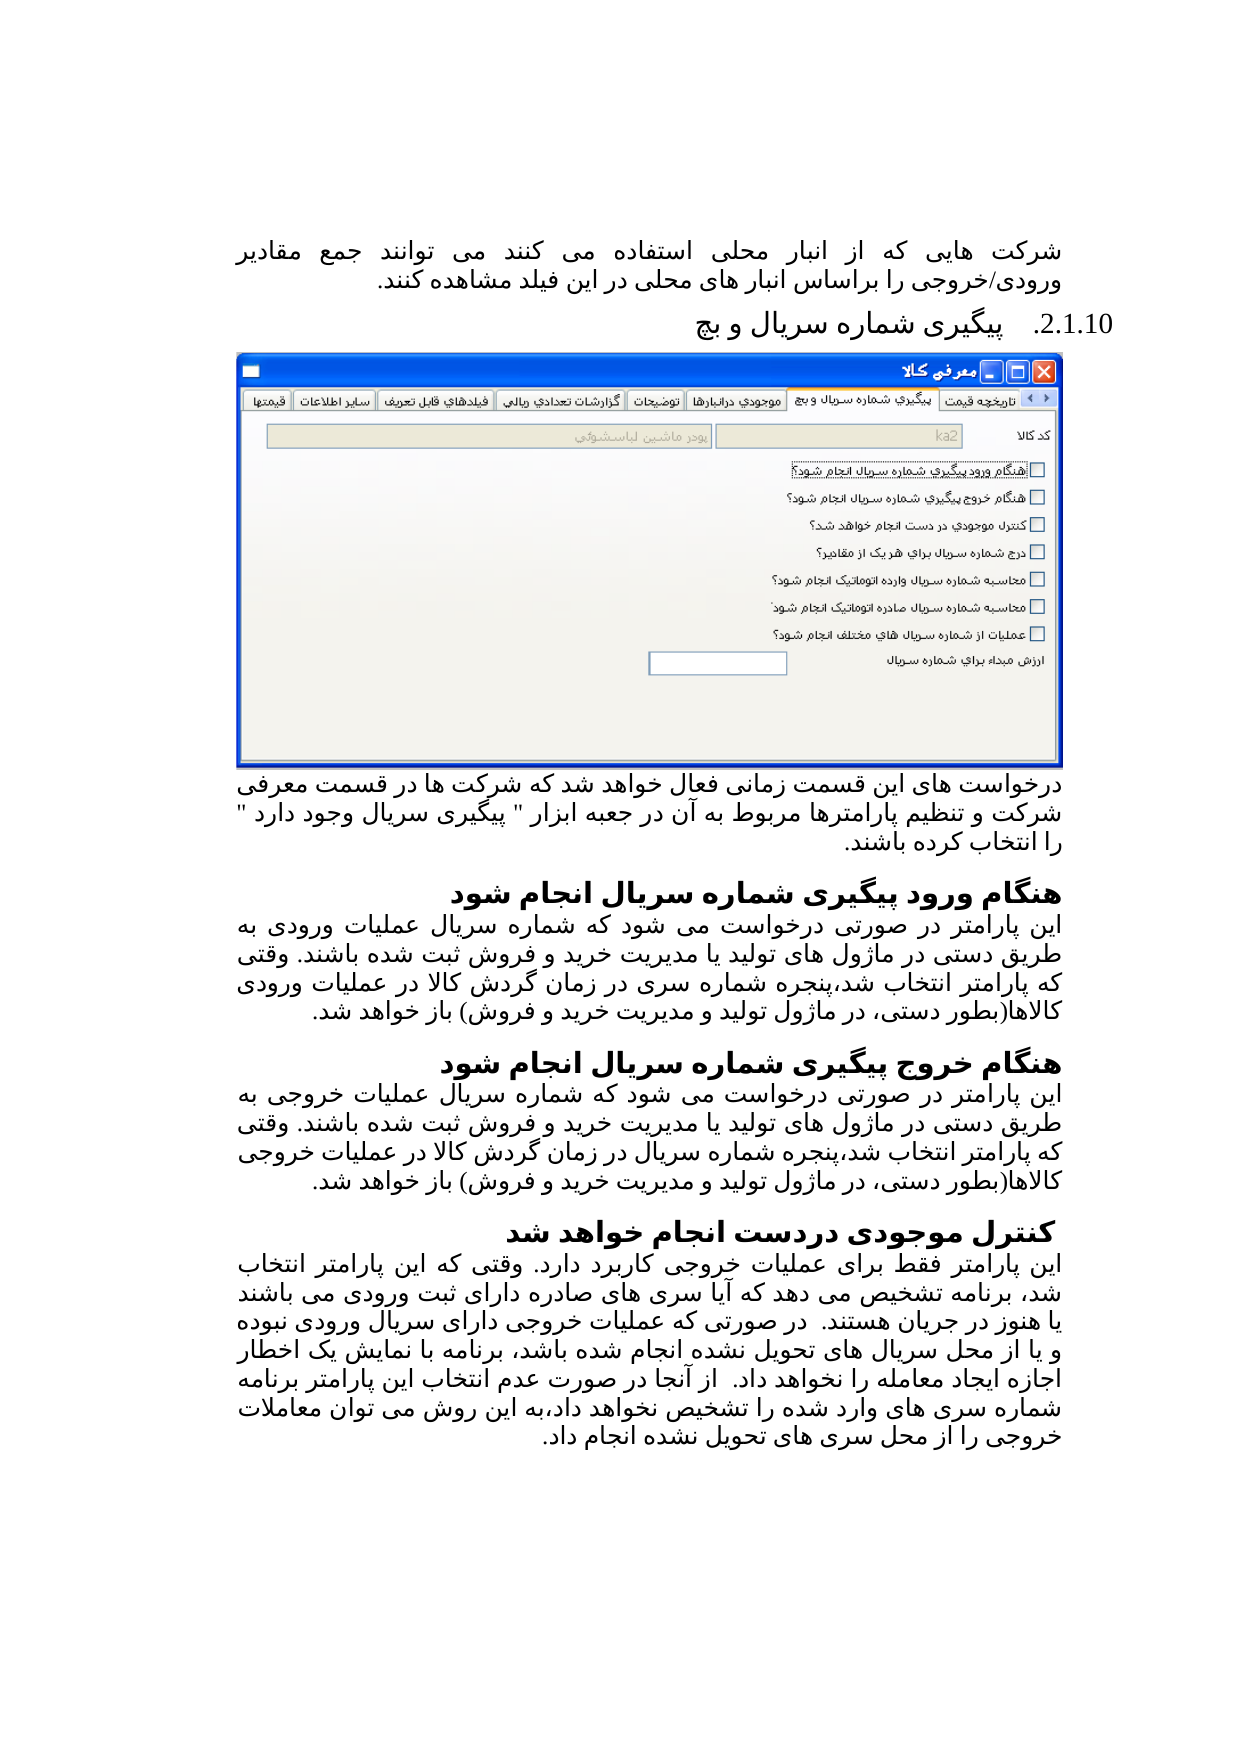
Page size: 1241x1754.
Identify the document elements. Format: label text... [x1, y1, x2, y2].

subtitle پیگیری شماره سریال و بچ [236, 306, 1026, 340]
text این پارامتر فقط برای عملیات خروجی کاربرد دارد. وقتی که این پارامتر انتخاب شد، برنامه تشخیص می دهد که آیا سری های صادره دارای ثبت ورودی می باشند یا هنوز در جریان هستند. در صورتی که عملیات خروجی دارای سریال ورودی نبوده و یا از محل سریال های تحویل نشده انجام شده باشد، برنامه با نمایش یک اخطار اجازه ایجاد معامله را نخواهد داد. از آنجا در صورت عدم انتخاب این پارامتر برنامه شماره سری های وارد شده را تشخیص نخواهد داد،به این روش می توان معاملات خروجی را از محل سری های تحویل نشده انجام داد. [236, 1249, 1063, 1450]
subtitle کنترل موجودی دردست انجام خواهد شد [236, 1215, 1063, 1249]
subtitle هنگام ورود پیگیری شماره سریال انجام شود [236, 877, 1063, 910]
text شرکت هایی که از انبار محلی استفاده می کنند می توانند جمع مقادیر ورودی/خروجی را براساس انبار های محلی در این فیلد مشاهده کنند. [236, 236, 1063, 294]
text این پارامتر در صورتی درخواست می شود که شماره سریال عملیات خروجی به طریق دستی در ماژول های تولید یا مدیریت خرید و فروش ثبت شده باشند. وقتی که پارامتر انتخاب شد،پنجره شماره سریال در زمان گردش کالا در عملیات خروجی کالاها(بطور دستی، در ماژول تولید و مدیریت خرید و فروش) باز خواهد شد. [236, 1079, 1063, 1194]
text این پارامتر در صورتی درخواست می شود که شماره سریال عملیات ورودی به طریق دستی در ماژول های تولید یا مدیریت خرید و فروش ثبت شده باشند. وقتی که پارامتر انتخاب شد،پنجره شماره سری در زمان گردش کالا در عملیات ورودی کالاها(بطور دستی، در ماژول تولید و مدیریت خرید و فروش) باز خواهد شد. [236, 910, 1063, 1025]
subtitle هنگام خروج پیگیری شماره سریال انجام شود [236, 1046, 1063, 1079]
picture [236, 352, 1063, 770]
text درخواست های این قسمت زمانی فعال خواهد شد که شرکت ها در قسمت معرفی شرکت و تنظیم پارامترها مربوط به آن در جعبه ابزار " پیگیری سریال وجود دارد " را انتخاب کرده باشند. [236, 770, 1063, 856]
